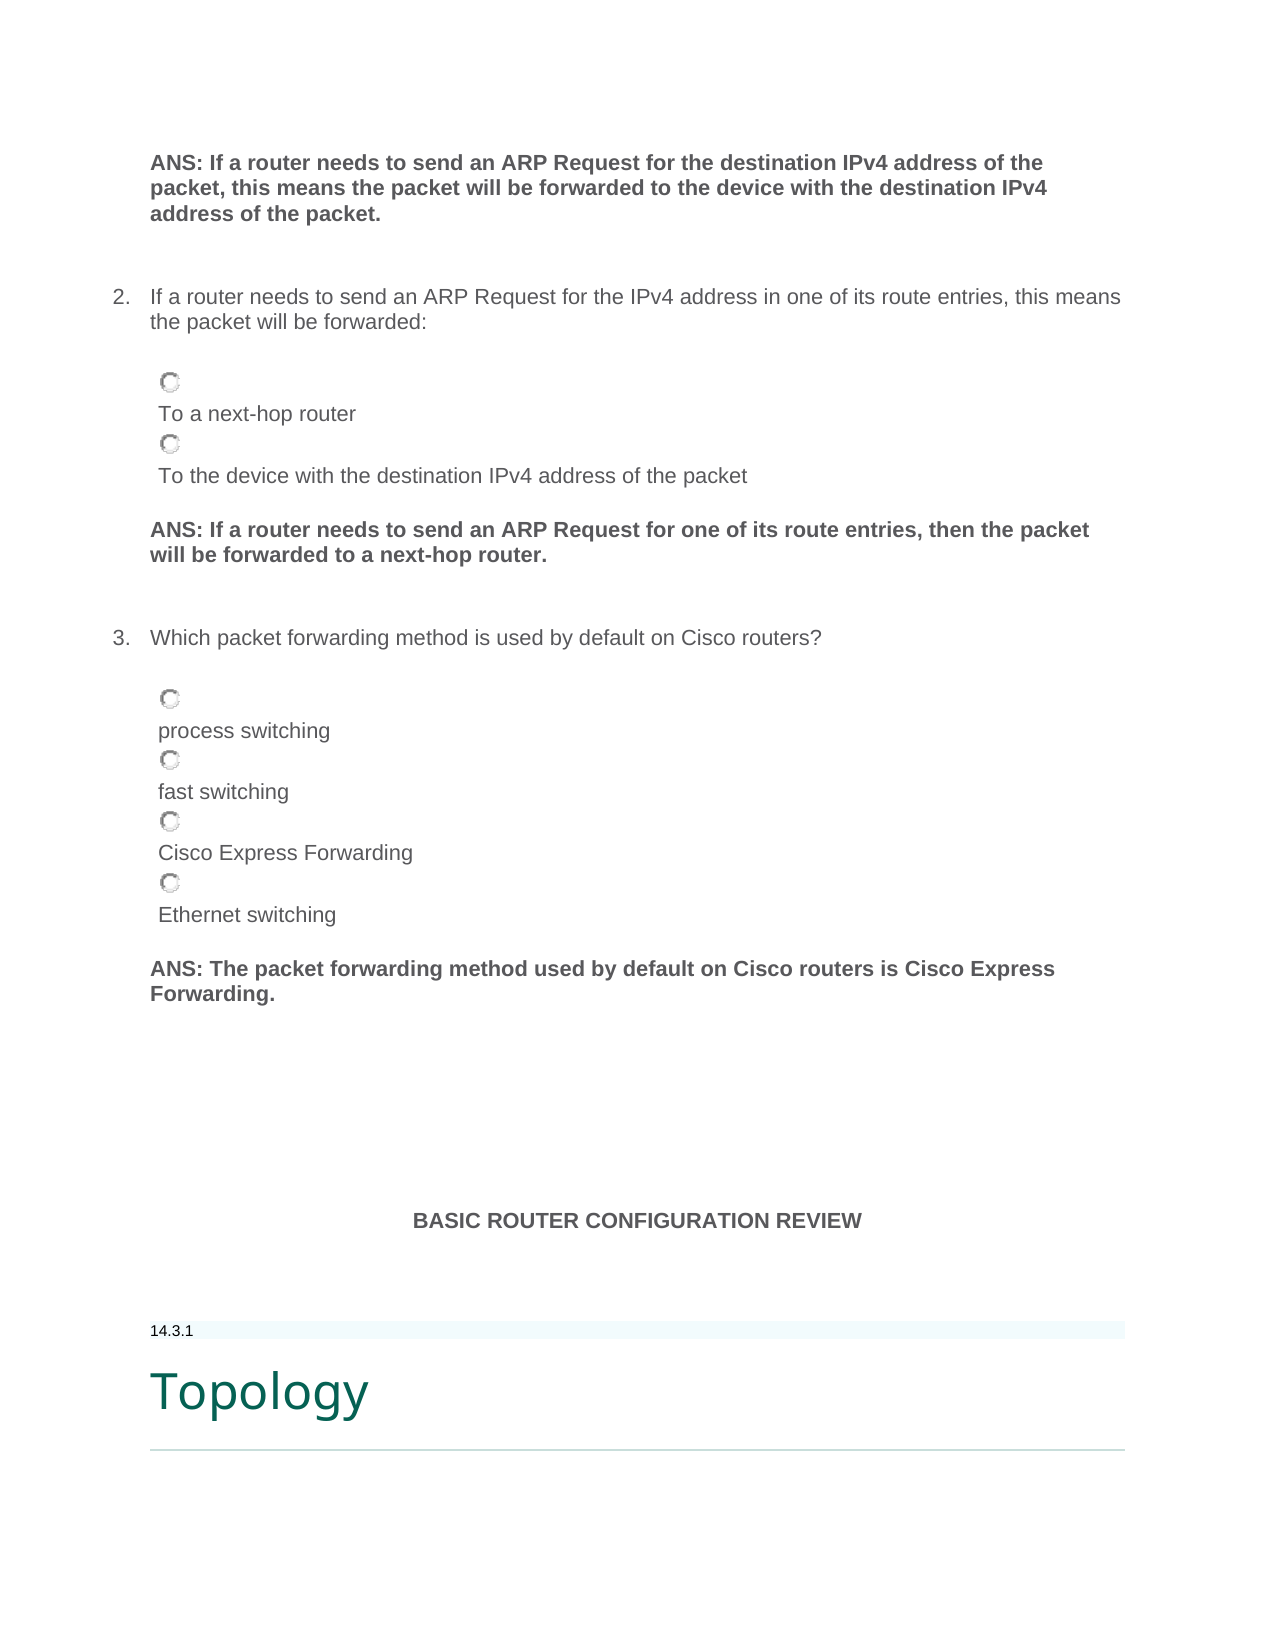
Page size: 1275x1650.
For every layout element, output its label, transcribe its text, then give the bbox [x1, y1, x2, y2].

list Which packet forwarding method is used by default on Cisco routers? [112, 625, 1125, 650]
text Cisco Express Forwarding [158, 840, 1125, 865]
text fast switching [158, 779, 1125, 804]
text ANS: If a router needs to send an ARP Request for the destination IPv4 address of the packet, this means the packet will be forwarded to the device with the destination IPv4 address of the packet. [150, 150, 1125, 226]
list If a router needs to send an ARP Request for the IPv4 address in one of its route entries, this means the packet will be forwarded: [112, 283, 1125, 334]
text To the device with the destination IPv4 address of the packet [158, 462, 1125, 488]
text Ethernet switching [158, 901, 1125, 927]
text ANS: If a router needs to send an ARP Request for one of its route entries, then the packet will be forwarded to a next-hop router. [150, 517, 1125, 567]
text ANS: The packet forwarding method used by default on Cisco routers is Cisco Express Forwarding. [150, 956, 1125, 1006]
subtitle Topology [150, 1356, 1125, 1449]
text To a next-hop router [158, 401, 1125, 426]
text BASIC ROUTER CONFIGURATION REVIEW [150, 1208, 1125, 1233]
text process switching [158, 718, 1125, 743]
text 14.3.1 [150, 1321, 1125, 1339]
